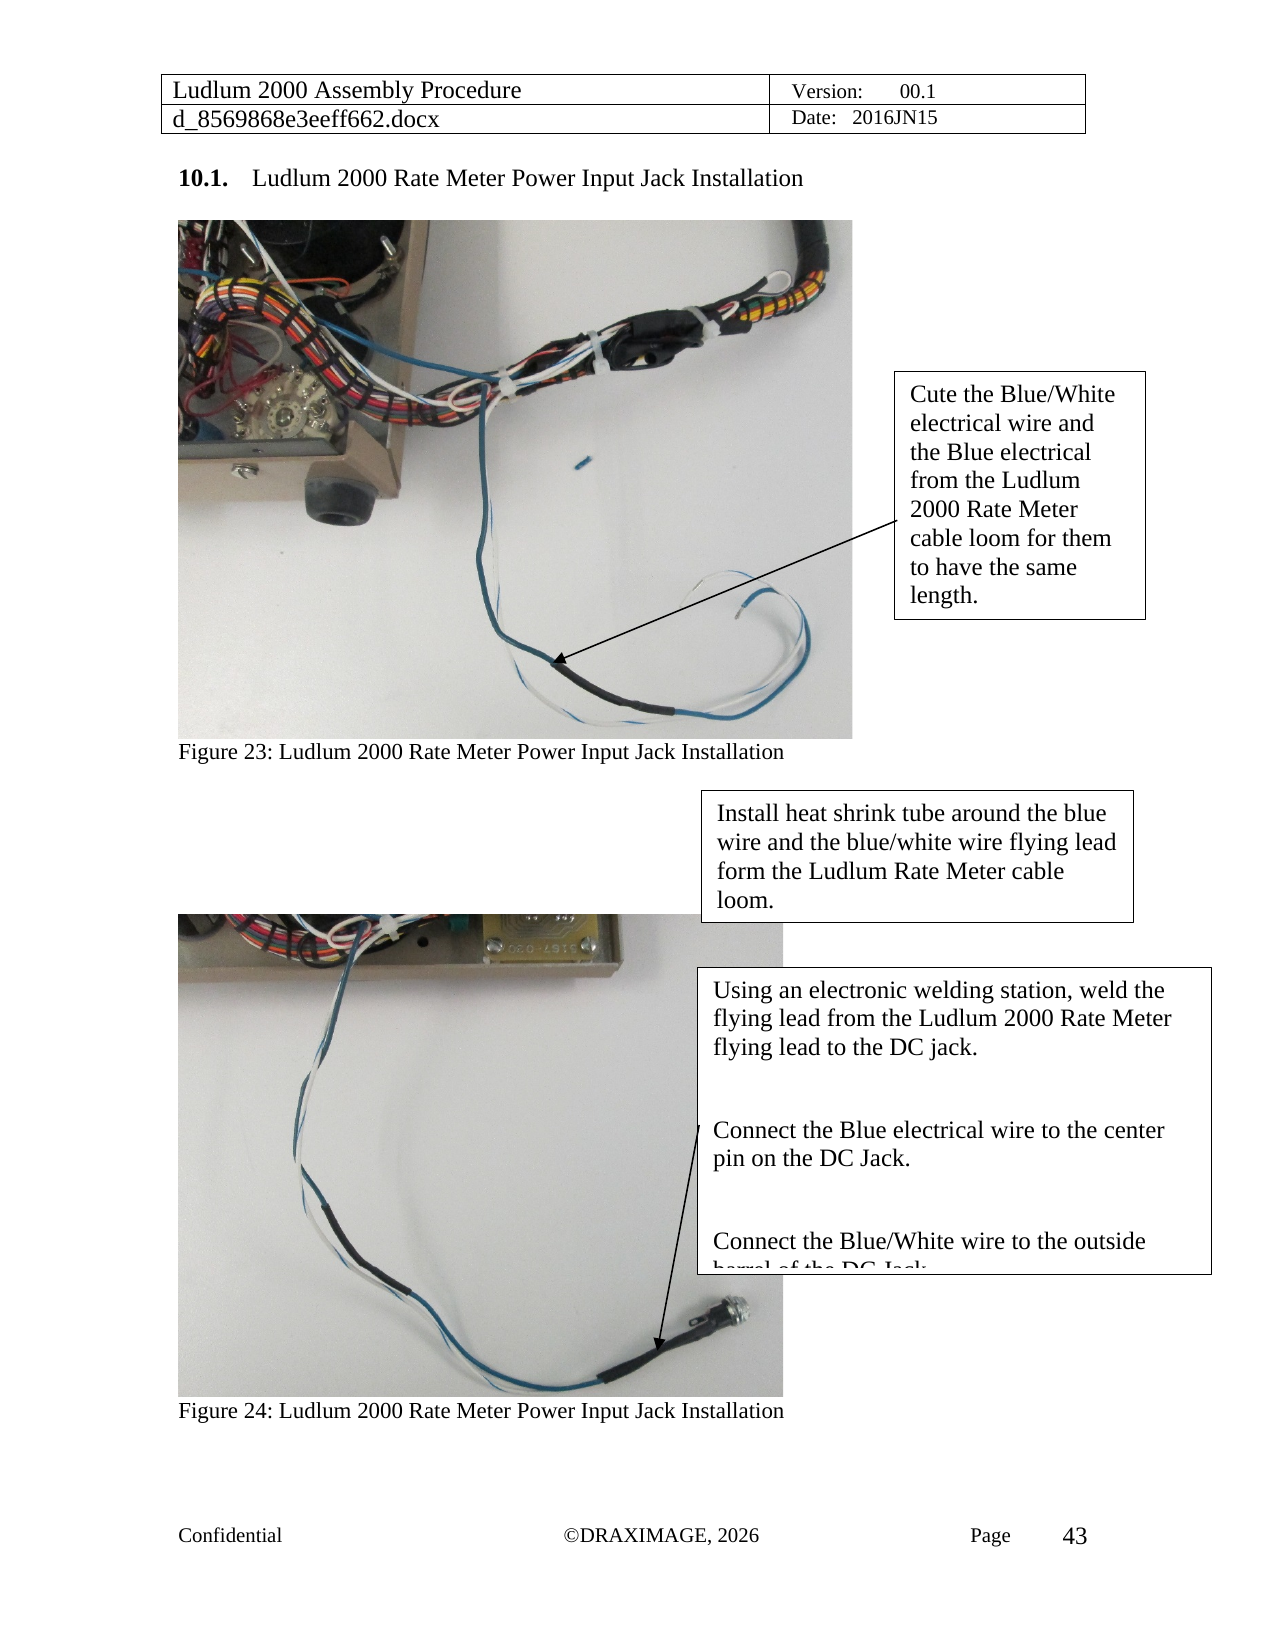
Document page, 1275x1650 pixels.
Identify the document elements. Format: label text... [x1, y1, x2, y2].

picture [178, 914, 784, 1397]
subtitle Ludlum 2000 Rate Meter Power Input Jack Installation [178, 163, 1087, 192]
text Figure 24: Ludlum 2000 Rate Meter Power Input Jack Installation [178, 1397, 1087, 1423]
text Figure 23: Ludlum 2000 Rate Meter Power Input Jack Installation [178, 738, 1087, 765]
picture [178, 220, 853, 739]
